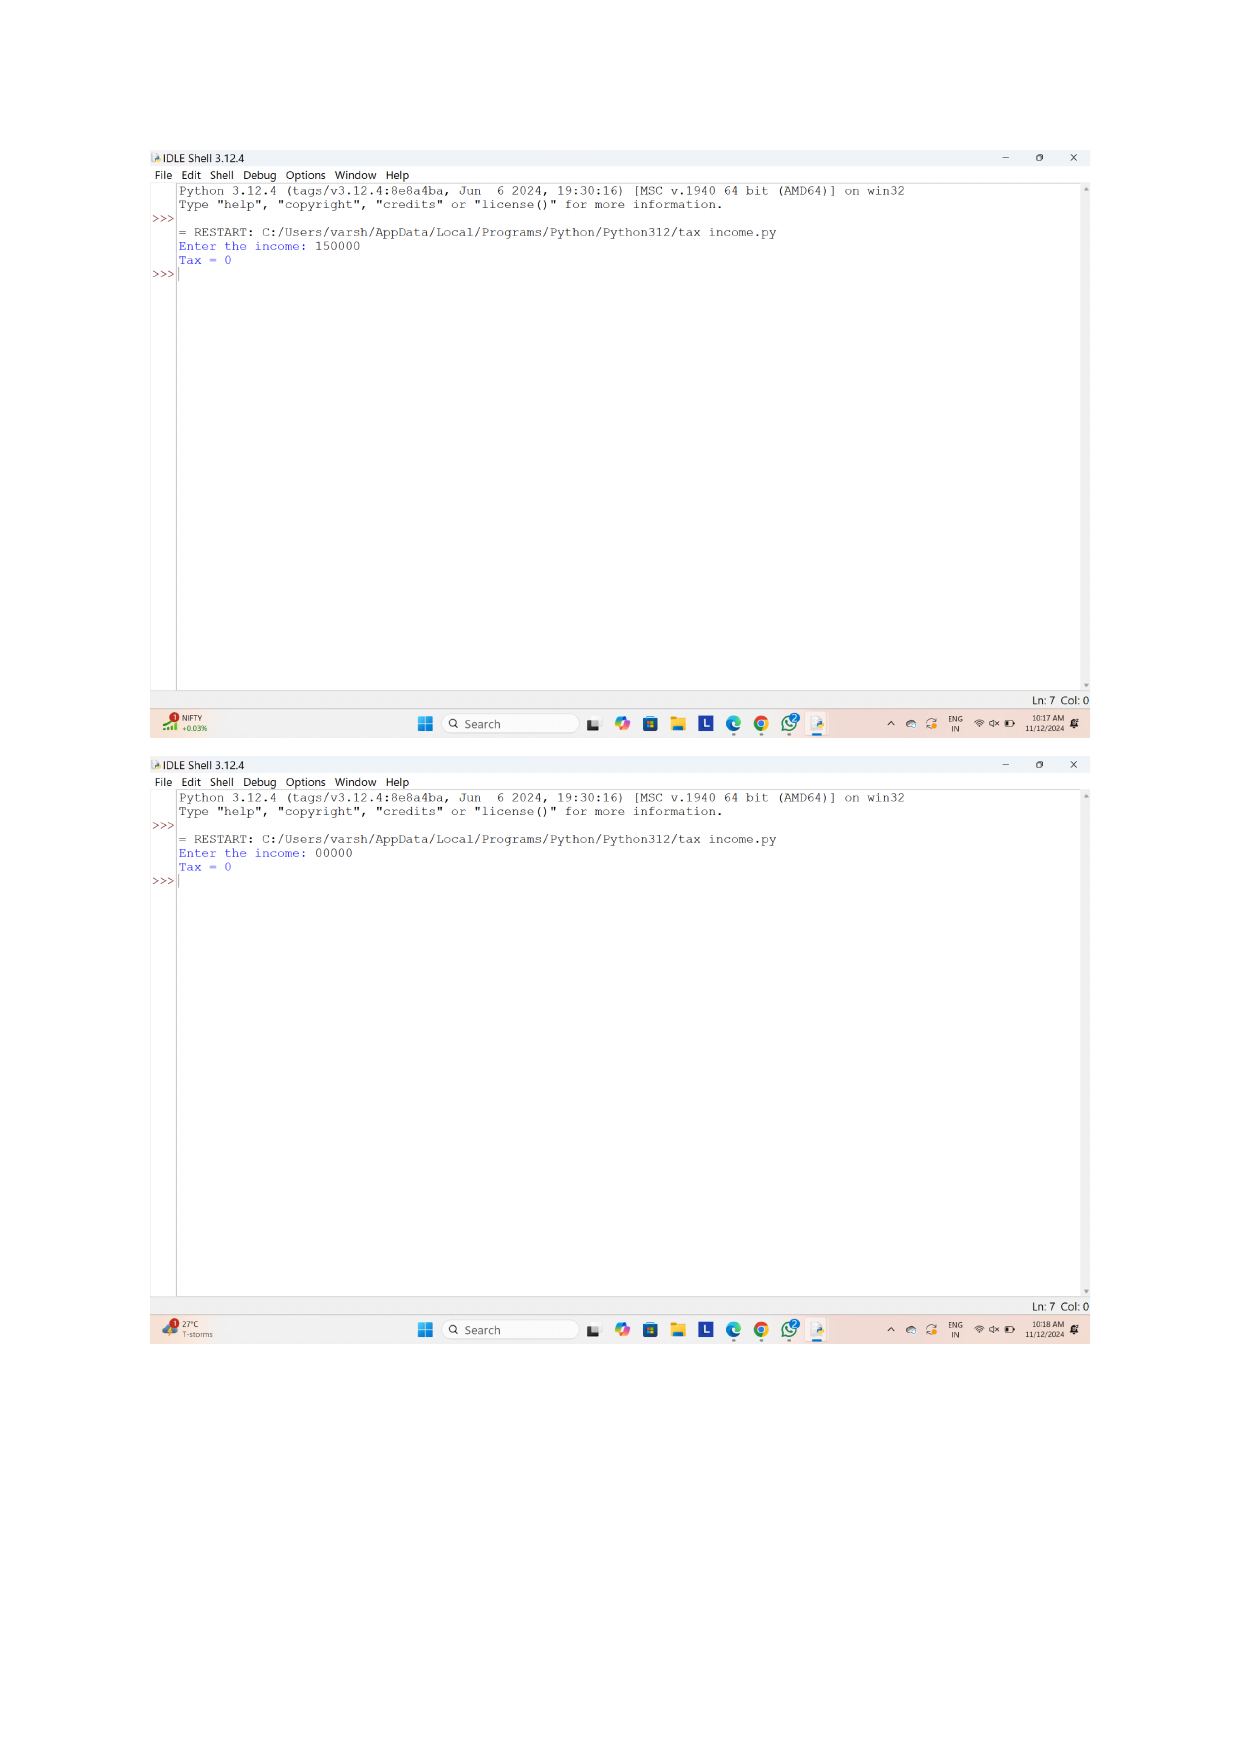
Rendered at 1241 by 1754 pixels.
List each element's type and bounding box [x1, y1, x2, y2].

picture [150, 150, 1091, 738]
picture [150, 756, 1091, 1344]
